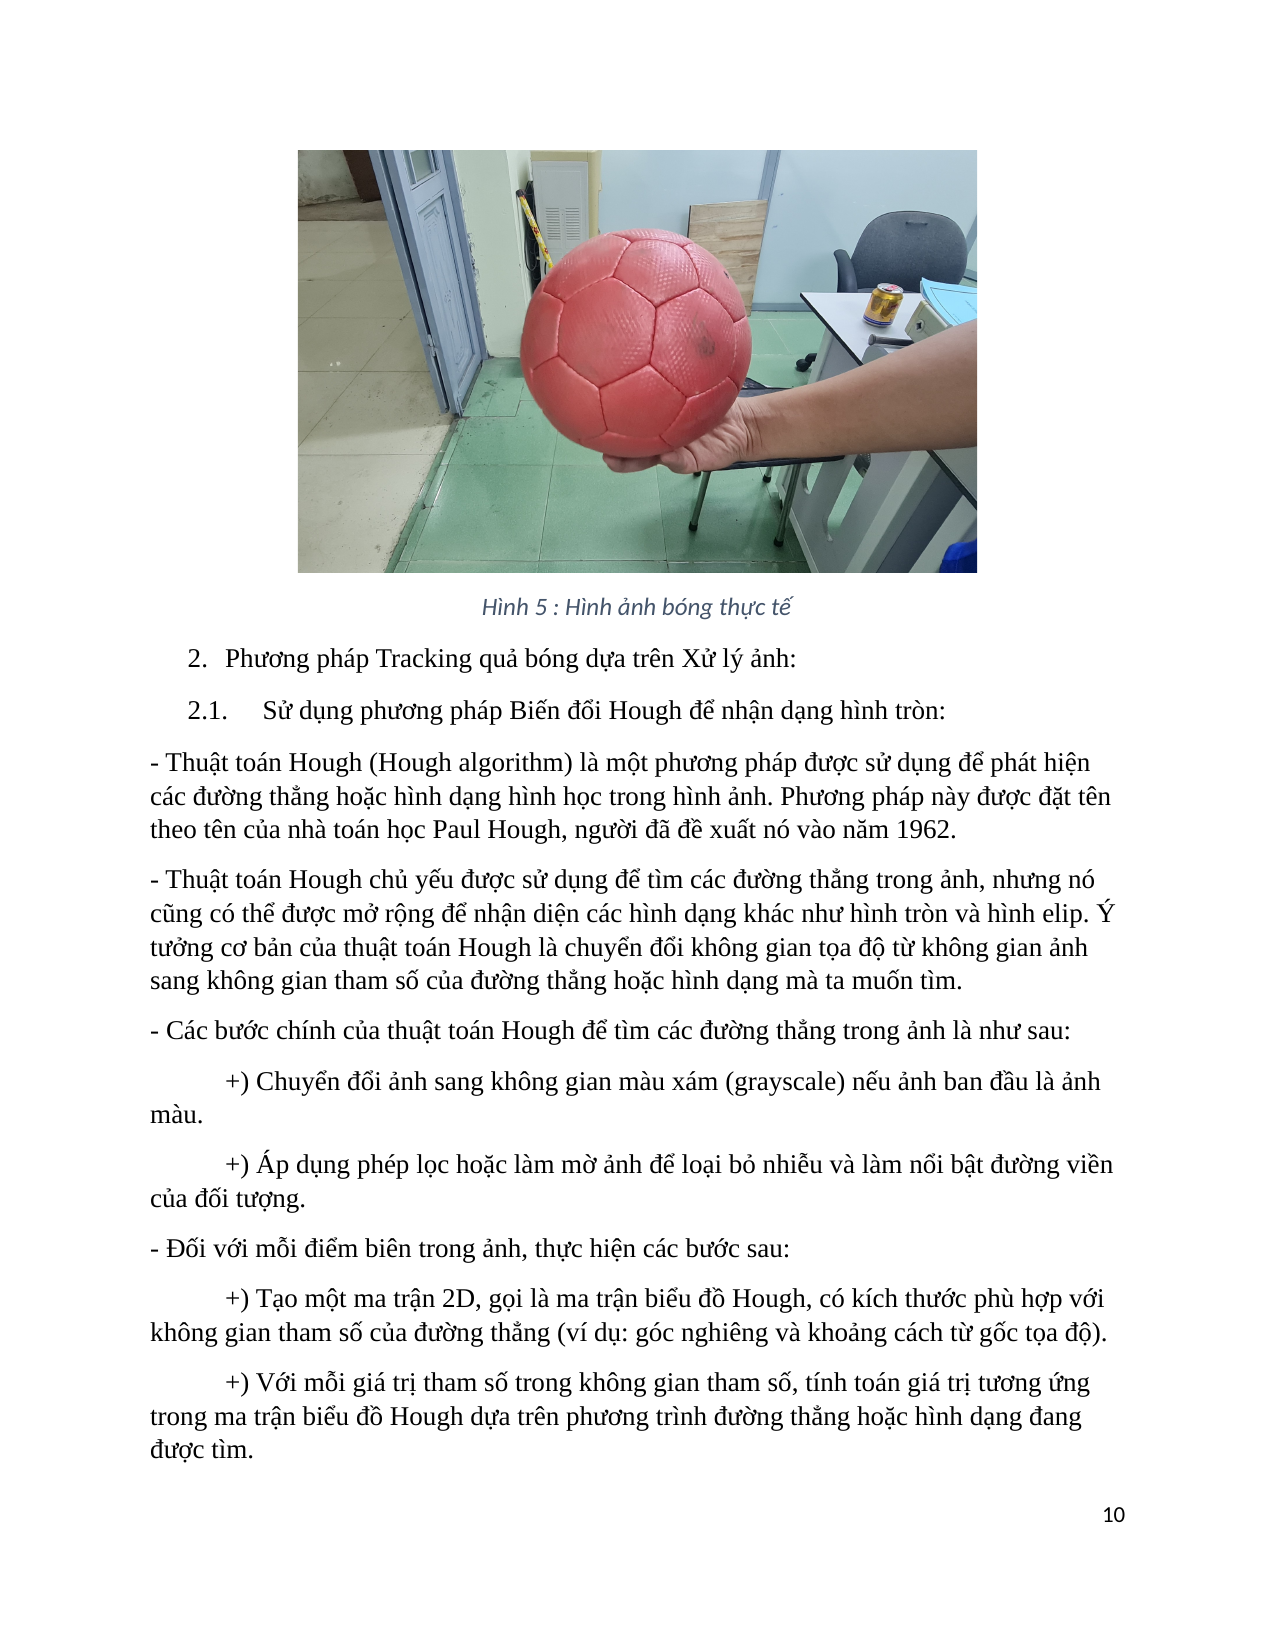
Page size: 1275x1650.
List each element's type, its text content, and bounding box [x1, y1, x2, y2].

text - Các bước chính của thuật toán Hough để tìm các đường thẳng trong ảnh là như sau: [150, 1014, 1125, 1046]
text +) Áp dụng phép lọc hoặc làm mờ ảnh để loại bỏ nhiễu và làm nổi bật đường viền của đối tượng. [150, 1148, 1125, 1213]
text +) Tạo một ma trận 2D, gọi là ma trận biểu đồ Hough, có kích thước phù hợp với không gian tham số của đường thẳng (ví dụ: góc nghiêng và khoảng cách từ gốc tọa độ). [150, 1282, 1125, 1347]
list Sử dụng phương pháp Biến đổi Hough để nhận dạng hình tròn: [187, 694, 1125, 725]
picture [297, 150, 978, 573]
text +) Chuyển đổi ảnh sang không gian màu xám (grayscale) nếu ảnh ban đầu là ảnh màu. [150, 1064, 1125, 1129]
text Hình 5 : Hình ảnh bóng thực tế [150, 591, 1125, 621]
text +) Với mỗi giá trị tham số trong không gian tham số, tính toán giá trị tương ứng trong ma trận biểu đồ Hough dựa trên phương trình đường thẳng hoặc hình dạng đang được tìm. [150, 1366, 1125, 1464]
text - Thuật toán Hough (Hough algorithm) là một phương pháp được sử dụng để phát hiện các đường thẳng hoặc hình dạng hình học trong hình ảnh. Phương pháp này được đặt tên theo tên của nhà toán học Paul Hough, người đã đề xuất nó vào năm 1962. [150, 746, 1125, 844]
text - Đối với mỗi điểm biên trong ảnh, thực hiện các bước sau: [150, 1232, 1125, 1263]
list Phương pháp Tracking quả bóng dựa trên Xử lý ảnh: [187, 642, 1125, 673]
text - Thuật toán Hough chủ yếu được sử dụng để tìm các đường thẳng trong ảnh, nhưng nó cũng có thể được mở rộng để nhận diện các hình dạng khác như hình tròn và hình elip. Ý tưởng cơ bản của thuật toán Hough là chuyển đổi không gian tọa độ từ không gian ảnh sang không gian tham số của đường thẳng hoặc hình dạng mà ta muốn tìm. [150, 863, 1125, 995]
